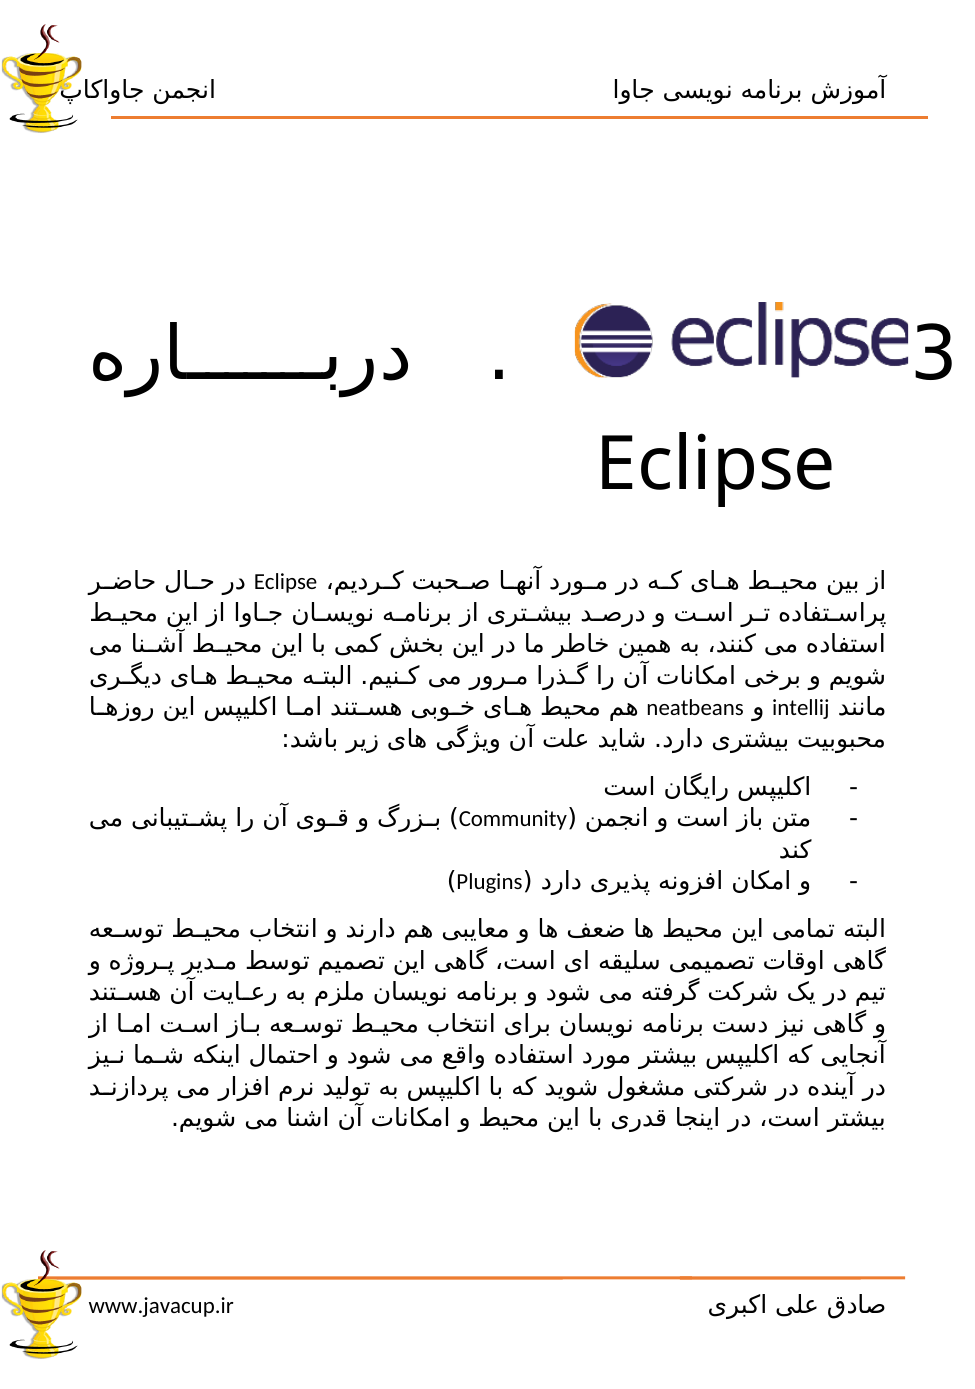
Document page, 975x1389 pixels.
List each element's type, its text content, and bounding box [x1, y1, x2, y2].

list اکلیپس رایگان است [89, 772, 849, 801]
list و امکان افزونه پذیری دارد (Plugins) [89, 866, 849, 895]
picture [573, 302, 908, 377]
text البته تمامی این محیط ها ضعف ها و معایبی هم دارند و انتخاب محیط توسعه گاهی اوقات تصمیمی سلیقه ای است، گاهی این تصمیم توسط مدیر پروژه و تیم در یک شرکت گرفته می شود و برنامه نویسان ملزم به رعایت آن هستند و گاهی نیز دست برنامه نویسان برای انتخاب محیط توسعه باز است اما از آنجایی که اکلیپس بیشتر مورد استفاده واقع می شود و احتمال اینکه شما نیز در آینده در شرکتی مشغول شوید که با اکلیپس به تولید نرم افزار می پردازند بیشتر است، در اینجا قدری با این محیط و امکانات آن اشنا می شویم. [89, 914, 886, 1132]
list متن باز است و انجمن (Community) بزرگ و قوی آن را پشتیبانی می کند [89, 803, 849, 864]
picture [0, 1247, 82, 1358]
subtitle درباره Eclipse [89, 299, 886, 511]
text از بین محیط های که در مورد آنها صحبت کردیم، Eclipse در حال حاضر پراستفاده تر است و درصد بیشتری از برنامه نویسان جاوا از این محیط استفاده می کنند، به همین خاطر ما در این بخش کمی با این محیط آشنا می شویم و برخی امکانات آن را گذرا مرور می کنیم. البته محیط های دیگری مانند intellij و neatbeans هم محیط های خوبی هستند اما اکلیپس این روزها محبوبیت بیشتری دارد. شاید علت آن ویژگی های زیر باشد: [89, 566, 886, 753]
picture [0, 21, 82, 132]
